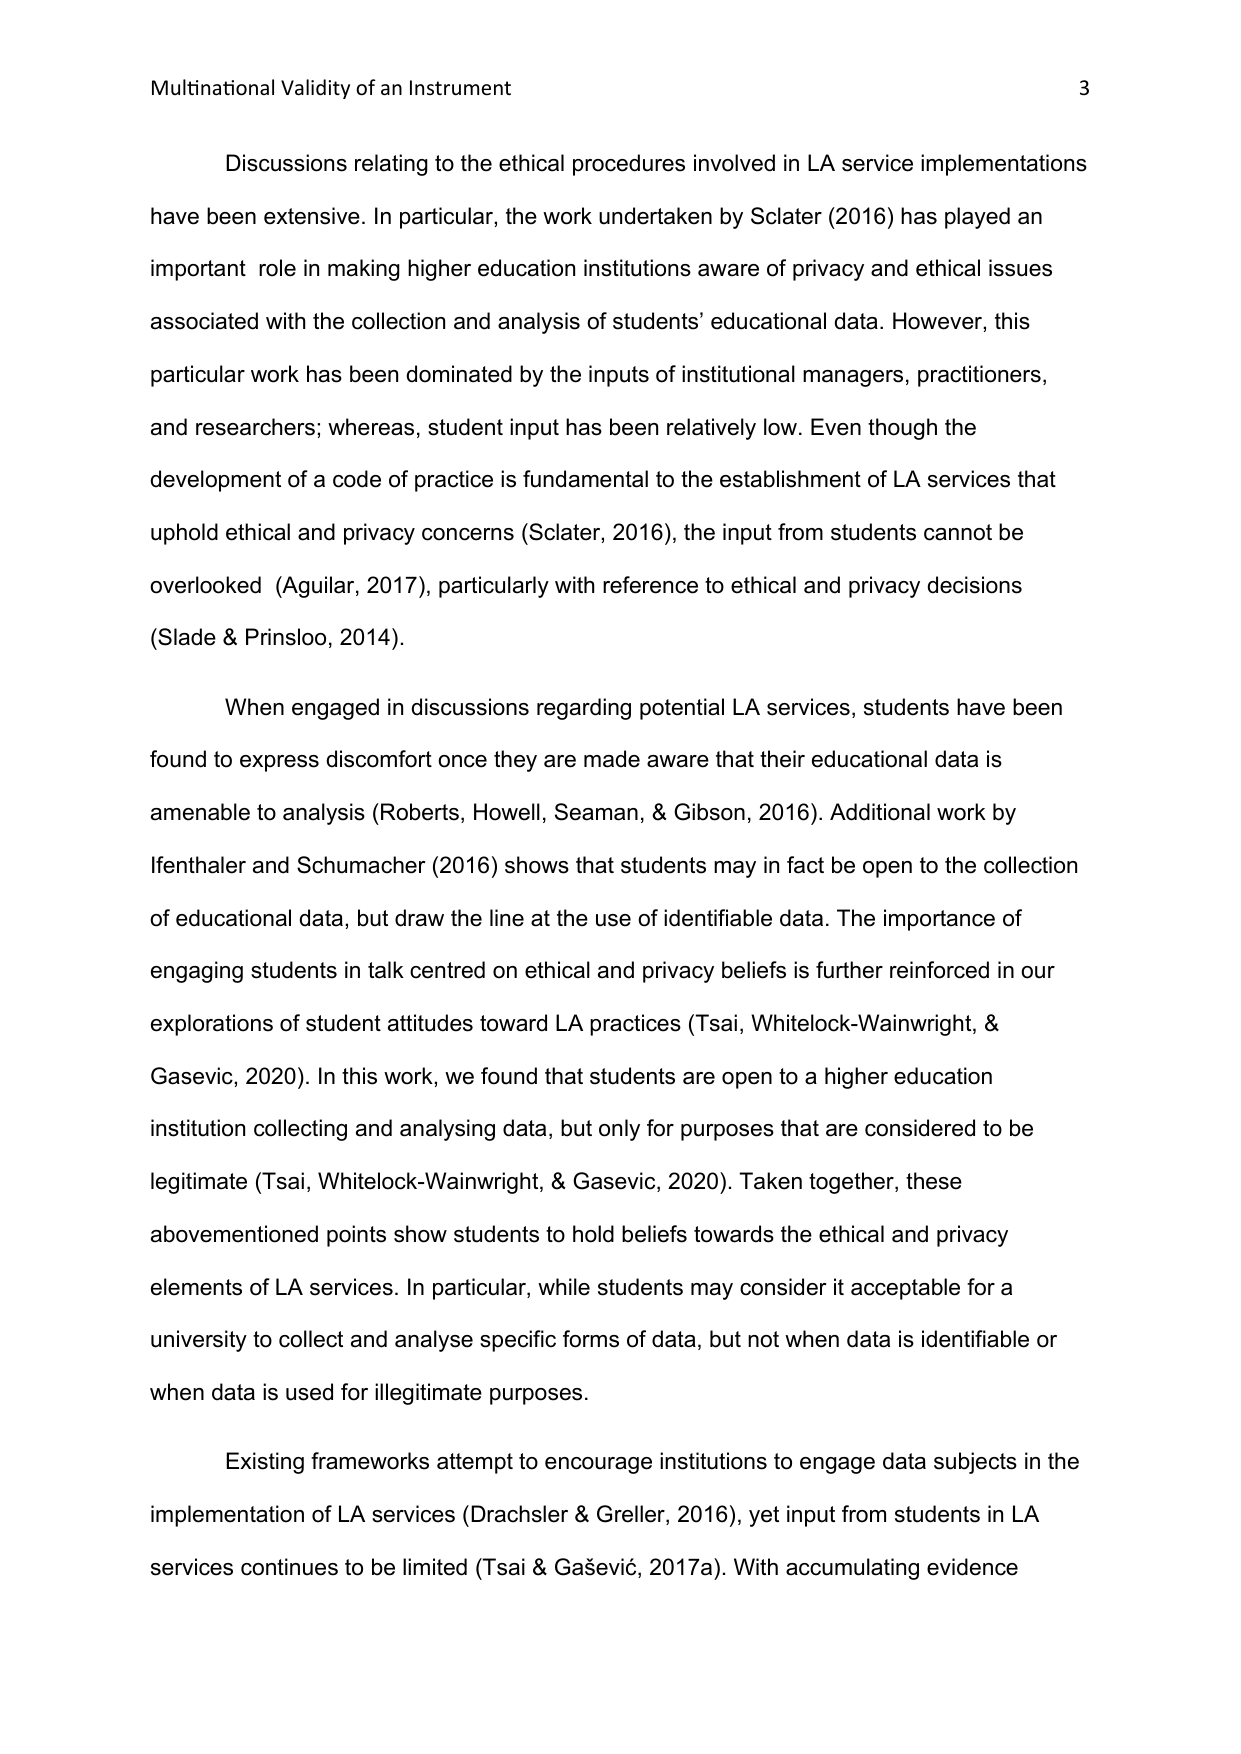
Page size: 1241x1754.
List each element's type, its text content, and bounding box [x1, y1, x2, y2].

text When engaged in discussions regarding potential LA services, students have been found to express discomfort once they are made aware that their educational data is amenable to analysis (Roberts, Howell, Seaman, & Gibson, 2016). Additional work by Ifenthaler and Schumacher (2016) shows that students may in fact be open to the collection of educational data, but draw the line at the use of identifiable data. The importance of engaging students in talk centred on ethical and privacy beliefs is further reinforced in our explorations of student attitudes toward LA practices (Tsai, Whitelock-Wainwright, & Gasevic, 2020). In this work, we found that students are open to a higher education institution collecting and analysing data, but only for purposes that are considered to be legitimate (Tsai, Whitelock-Wainwright, & Gasevic, 2020). Taken together, these abovementioned points show students to hold beliefs towards the ethical and privacy elements of LA services. In particular, while students may consider it acceptable for a university to collect and analyse specific forms of data, but not when data is identifiable or when data is used for illegitimate purposes. [150, 694, 1090, 1405]
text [150, 1448, 1090, 1580]
text Discussions relating to the ethical procedures involved in LA service implementations have been extensive. In particular, the work undertaken by Sclater (2016) has played an important role in making higher education institutions aware of privacy and ethical issues associated with the collection and analysis of students’ educational data. However, this particular work has been dominated by the inputs of institutional managers, practitioners, and researchers; whereas, student input has been relatively low. Even though the development of a code of practice is fundamental to the establishment of LA services that uphold ethical and privacy concerns (Sclater, 2016), the input from students cannot be overlooked (Aguilar, 2017), particularly with reference to ethical and privacy decisions (Slade & Prinsloo, 2014). [150, 150, 1090, 651]
